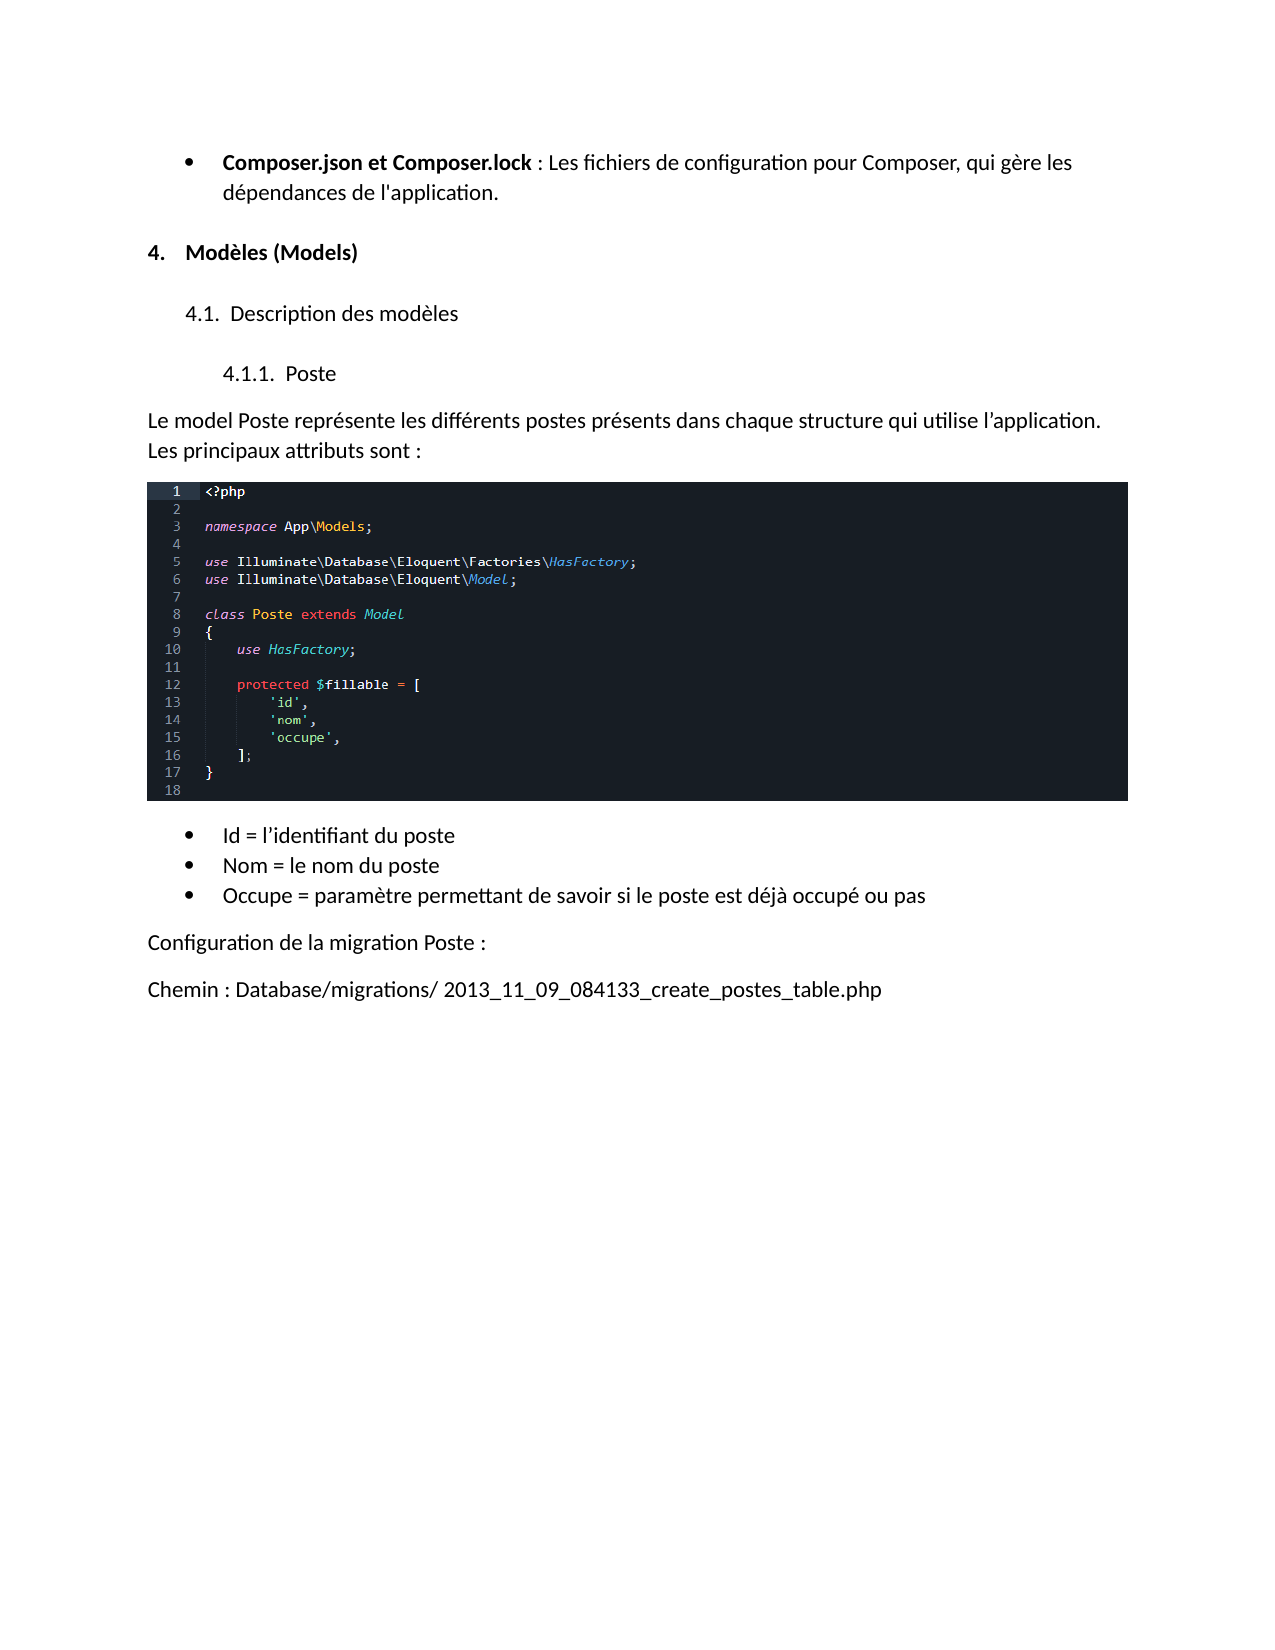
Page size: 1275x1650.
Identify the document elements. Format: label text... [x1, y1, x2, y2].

list Nom = le nom du poste [185, 851, 1127, 879]
text Configuration de la migration Poste : [148, 928, 1127, 956]
list Occupe = paramètre permettant de savoir si le poste est déjà occupé ou pas [185, 881, 1127, 909]
text Chemin : Database/migrations/ 2013_11_09_084133_create_postes_table.php [148, 975, 1127, 1003]
list Modèles (Models) [148, 238, 1127, 266]
text Le model Poste représente les différents postes présents dans chaque structure qui utilise l’application. Les principaux attributs sont : [148, 406, 1127, 464]
list Poste [223, 359, 1127, 387]
list Composer.json et Composer.lock : Les fichiers de configuration pour Composer, qui gère les dépendances de l'application. [185, 148, 1127, 206]
list Id = l’identifiant du poste [185, 821, 1127, 849]
picture [147, 482, 1128, 801]
list Description des modèles [185, 299, 1127, 327]
